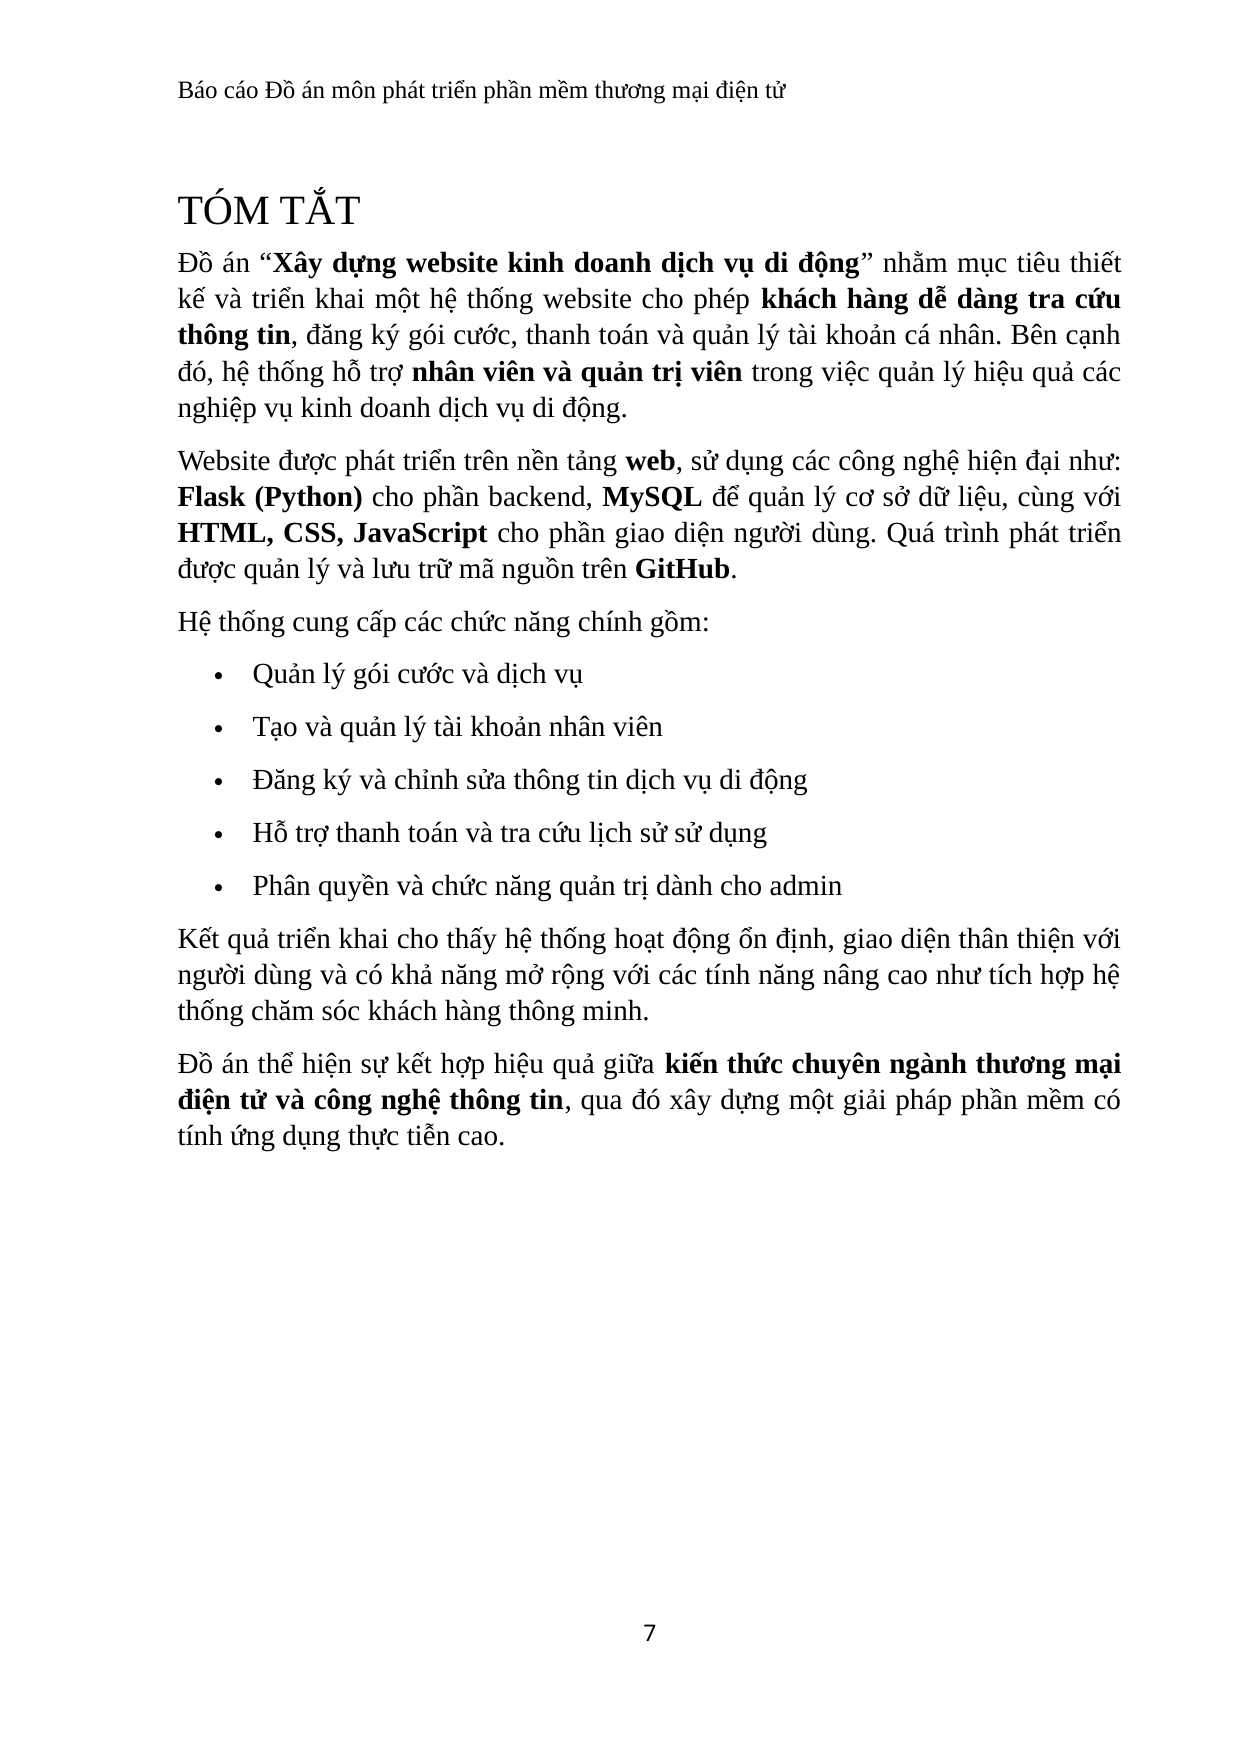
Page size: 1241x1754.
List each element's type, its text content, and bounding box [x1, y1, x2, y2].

text Đồ án thể hiện sự kết hợp hiệu quả giữa kiến thức chuyên ngành thương mại điện tử và công nghệ thông tin, qua đó xây dựng một giải pháp phần mềm có tính ứng dụng thực tiễn cao. [177, 1046, 1122, 1152]
text Đồ án “Xây dựng website kinh doanh dịch vụ di động” nhằm mục tiêu thiết kế và triển khai một hệ thống website cho phép khách hàng dễ dàng tra cứu thông tin, đăng ký gói cước, thanh toán và quản lý tài khoản cá nhân. Bên cạnh đó, hệ thống hỗ trợ nhân viên và quản trị viên trong việc quản lý hiệu quả các nghiệp vụ kinh doanh dịch vụ di động. [177, 245, 1122, 423]
text Hệ thống cung cấp các chức năng chính gồm: [177, 604, 1122, 637]
subtitle TÓM TẮT [177, 185, 1122, 233]
list Hỗ trợ thanh toán và tra cứu lịch sử sử dụng [215, 815, 1122, 849]
list Đăng ký và chỉnh sửa thông tin dịch vụ di động [215, 762, 1122, 796]
text Kết quả triển khai cho thấy hệ thống hoạt động ổn định, giao diện thân thiện với người dùng và có khả năng mở rộng với các tính năng nâng cao như tích hợp hệ thống chăm sóc khách hàng thông minh. [177, 921, 1122, 1027]
text Website được phát triển trên nền tảng web, sử dụng các công nghệ hiện đại như: Flask (Python) cho phần backend, MySQL để quản lý cơ sở dữ liệu, cùng với HTML, CSS, JavaScript cho phần giao diện người dùng. Quá trình phát triển được quản lý và lưu trữ mã nguồn trên GitHub. [177, 443, 1122, 584]
list Tạo và quản lý tài khoản nhân viên [215, 709, 1122, 743]
list Quản lý gói cước và dịch vụ [215, 657, 1122, 690]
list Phân quyền và chức năng quản trị dành cho admin [215, 868, 1122, 901]
